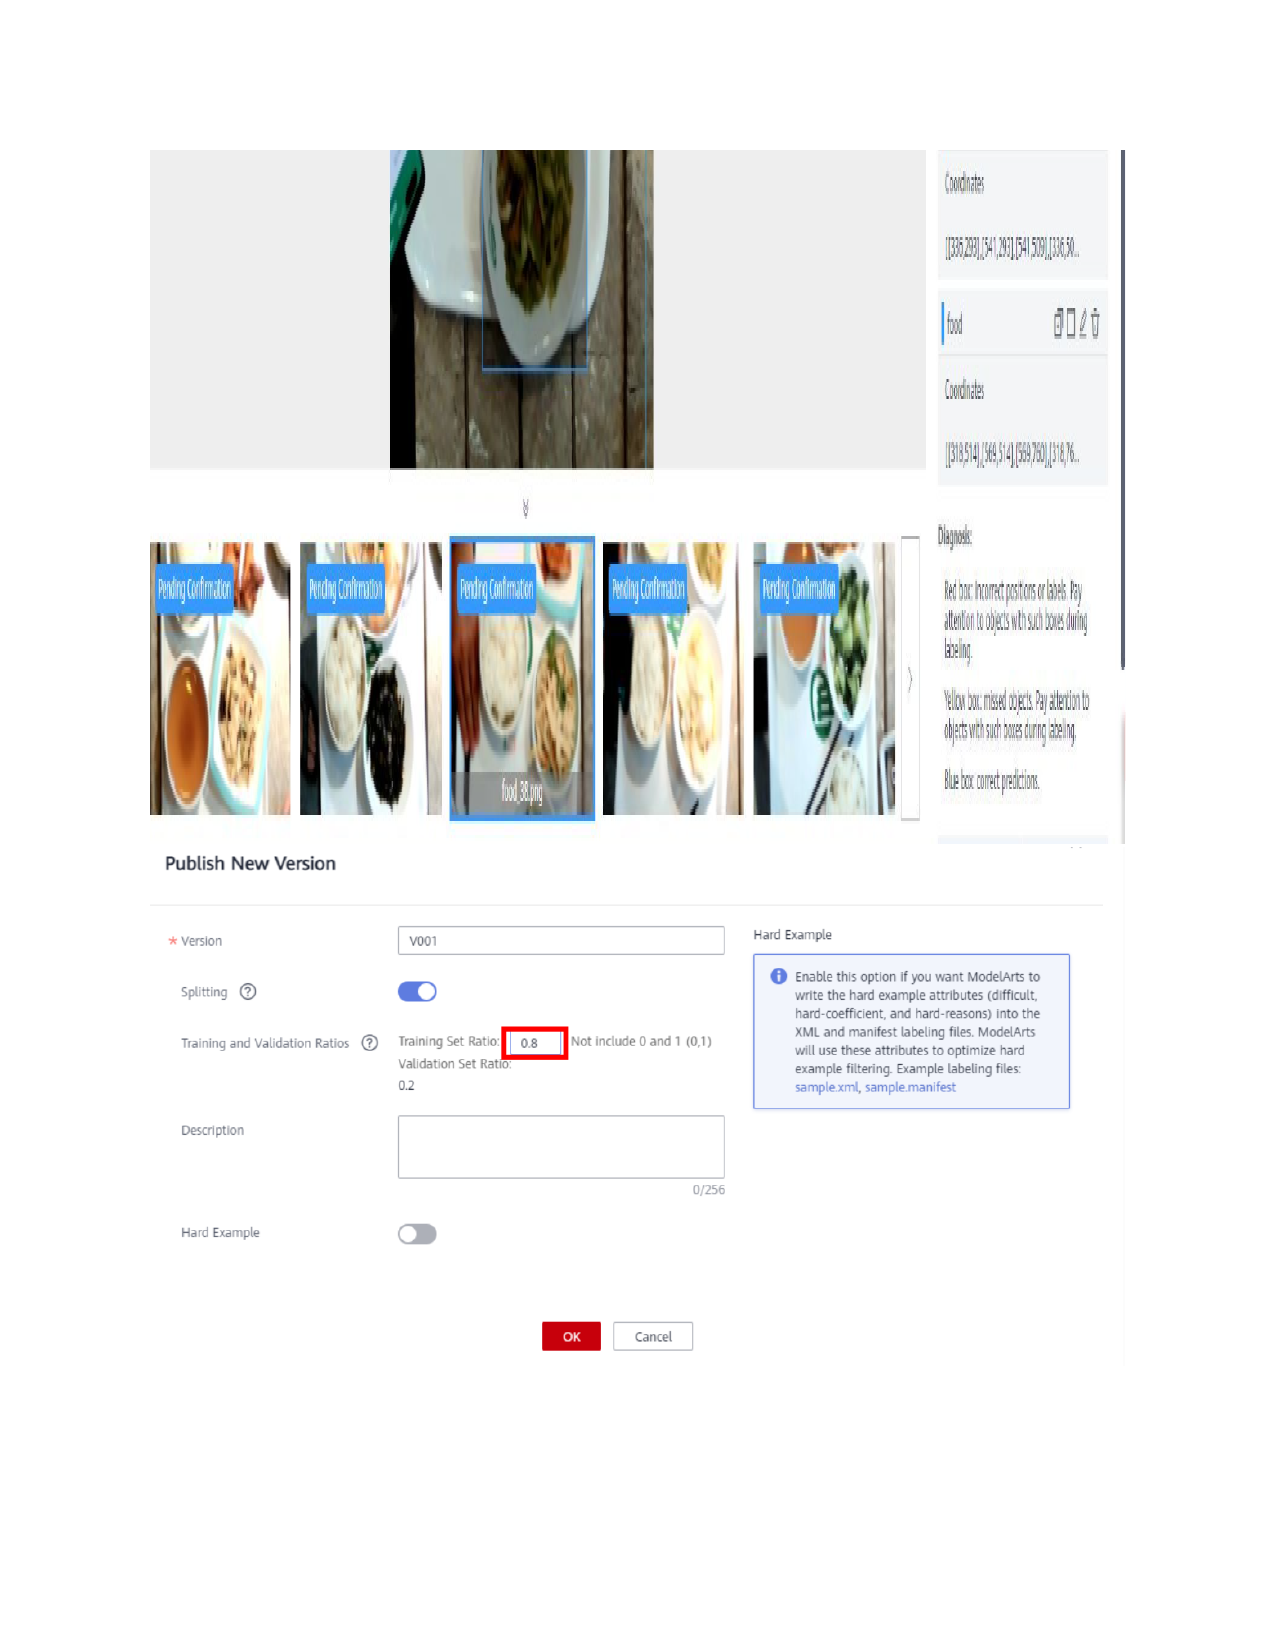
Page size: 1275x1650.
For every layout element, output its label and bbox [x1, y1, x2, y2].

picture [150, 847, 1125, 1366]
picture [150, 150, 1125, 844]
